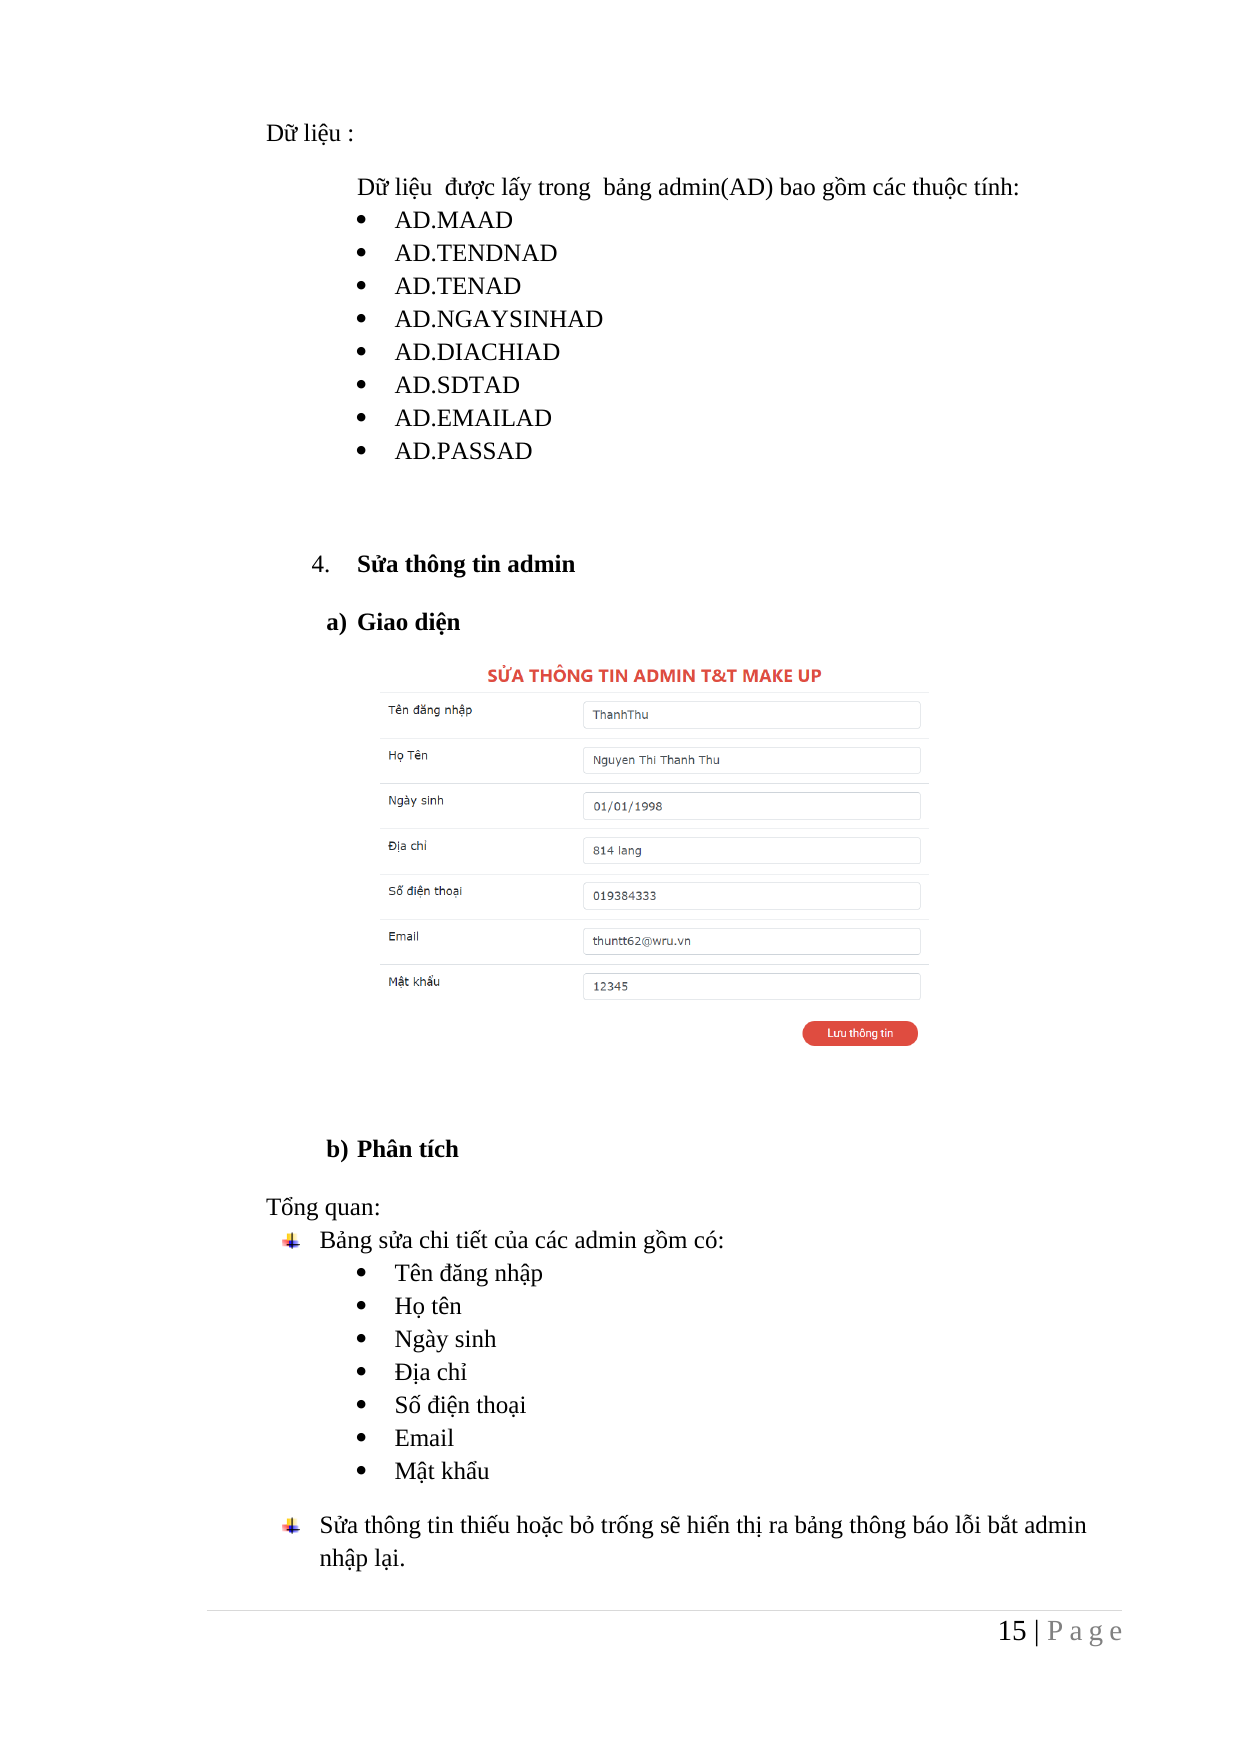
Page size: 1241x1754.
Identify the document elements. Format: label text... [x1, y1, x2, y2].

subtitle Giao diện [251, 607, 1122, 636]
list Họ tên [357, 1291, 1122, 1320]
list AD.EMAILAD [357, 403, 1122, 432]
list Dữ liệu : [266, 118, 1122, 147]
list Địa chỉ [357, 1357, 1122, 1386]
list AD.TENAD [357, 271, 1122, 300]
list Ngày sinh [357, 1324, 1122, 1353]
list AD.NGAYSINHAD [357, 304, 1122, 333]
list Tổng quan: [266, 1192, 1122, 1221]
list Mật khẩu [357, 1456, 1122, 1485]
list Bảng sửa chi tiết của các admin gồm có: [282, 1225, 1122, 1254]
subtitle Phân tích [251, 1134, 1122, 1163]
list AD.SDTAD [357, 370, 1122, 399]
subtitle Sửa thông tin admin [236, 549, 1122, 577]
list AD.PASSAD [357, 436, 1122, 465]
list AD.DIACHIAD [357, 337, 1122, 366]
picture [282, 1516, 300, 1534]
list AD.MAAD [357, 205, 1122, 234]
list Số điện thoại [357, 1390, 1122, 1419]
list Email [357, 1423, 1122, 1452]
list Dữ liệu được lấy trong bảng admin(AD) bao gồm các thuộc tính: [312, 172, 1122, 201]
list AD.TENDNAD [357, 238, 1122, 267]
picture [282, 1231, 300, 1249]
list Tên đăng nhập [357, 1258, 1122, 1287]
list Sửa thông tin thiếu hoặc bỏ trống sẽ hiển thị ra bảng thông báo lỗi bắt admin nhập lại. [282, 1510, 1122, 1572]
picture [281, 656, 1043, 1104]
